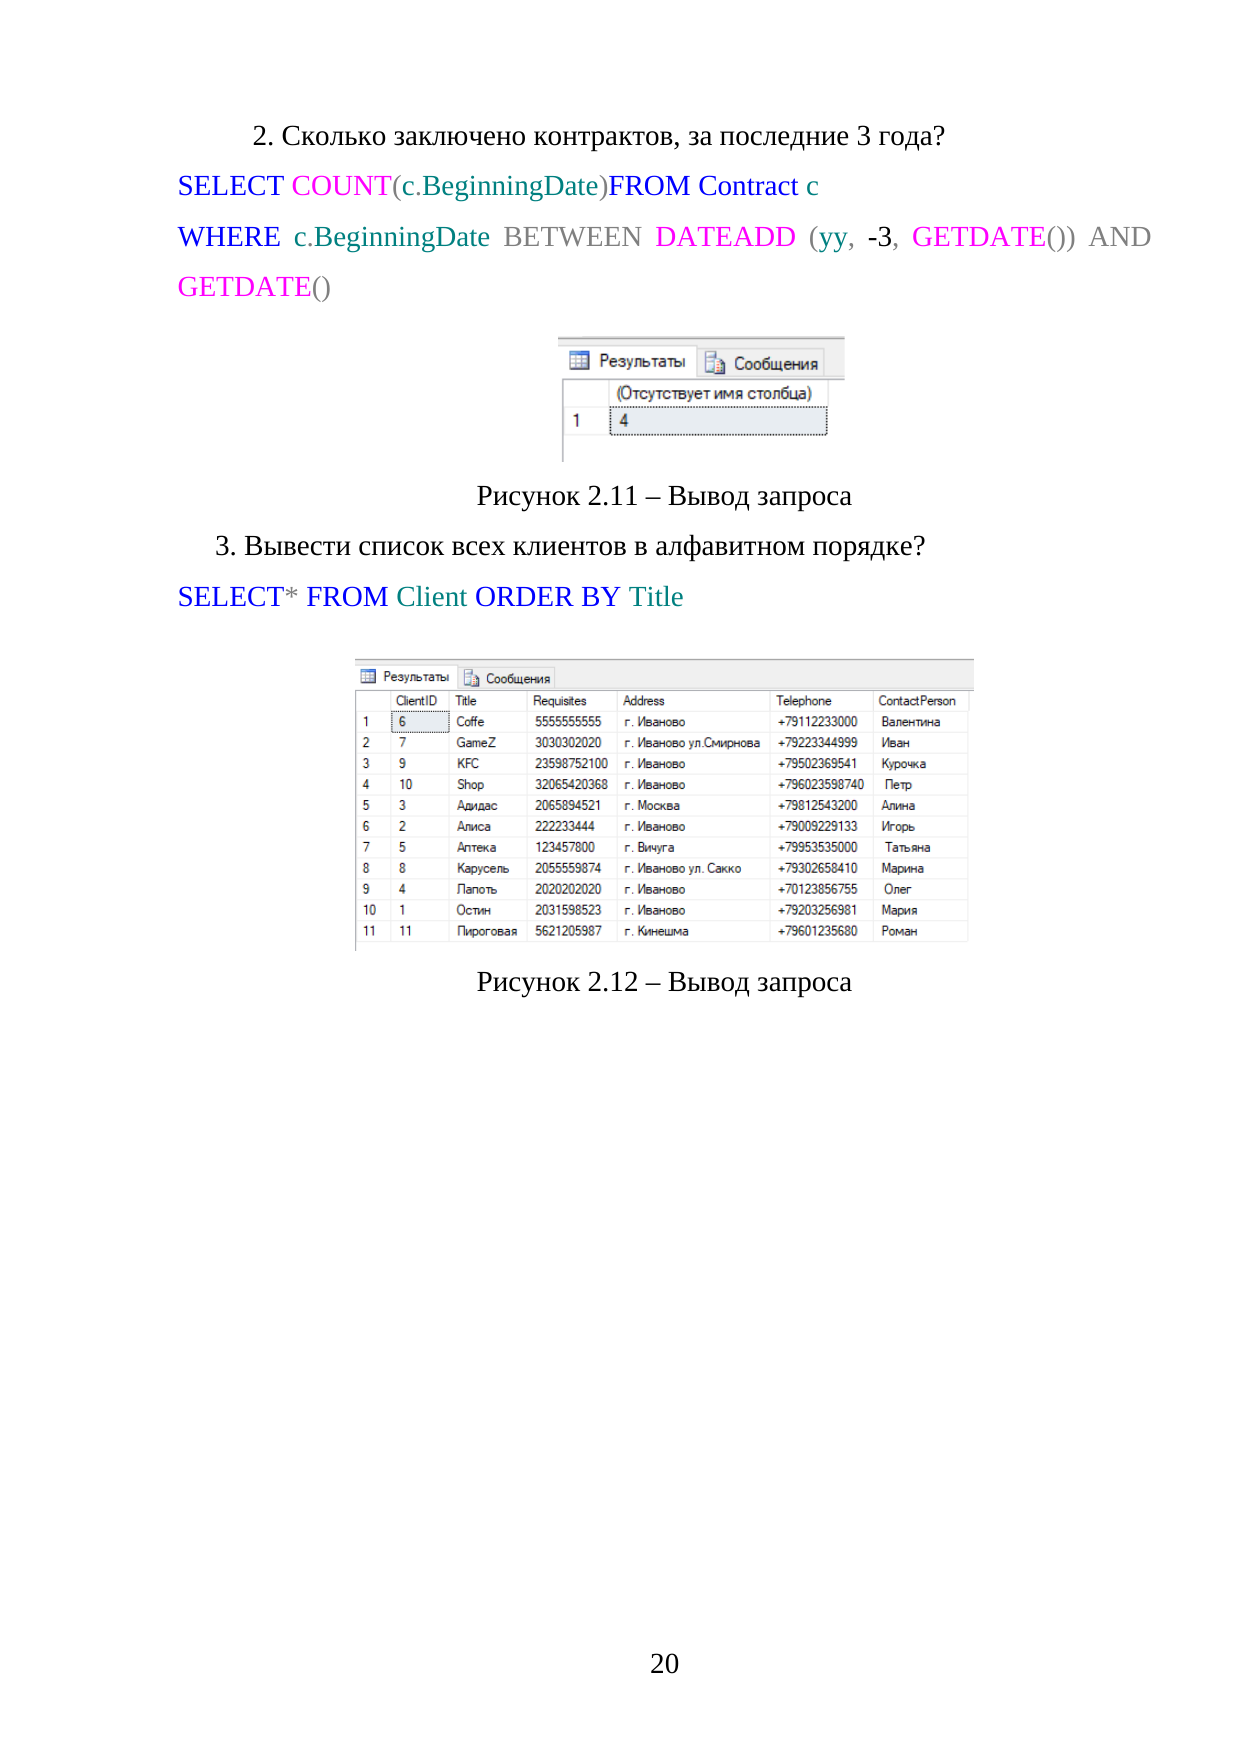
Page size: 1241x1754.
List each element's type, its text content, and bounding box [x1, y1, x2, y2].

text SELECT* FROM Client ORDER BY Title [177, 579, 1152, 612]
text 3. Вывести список всех клиентов в алфавитном порядке? [215, 528, 1152, 562]
text 2. Сколько заключено контрактов, за последние 3 года? [252, 118, 1152, 152]
text Рисунок 2.12 – Вывод запроса [177, 964, 1152, 998]
text WHERE c.BeginningDate BETWEEN DATEADD (yy, -3, GETDATE()) AND GETDATE() [177, 219, 1152, 303]
text SELECT COUNT(c.BeginningDate)FROM Contract c [177, 168, 1152, 202]
picture [558, 336, 845, 462]
text Рисунок 2.11 – Вывод запроса [177, 478, 1152, 512]
picture [355, 658, 974, 951]
